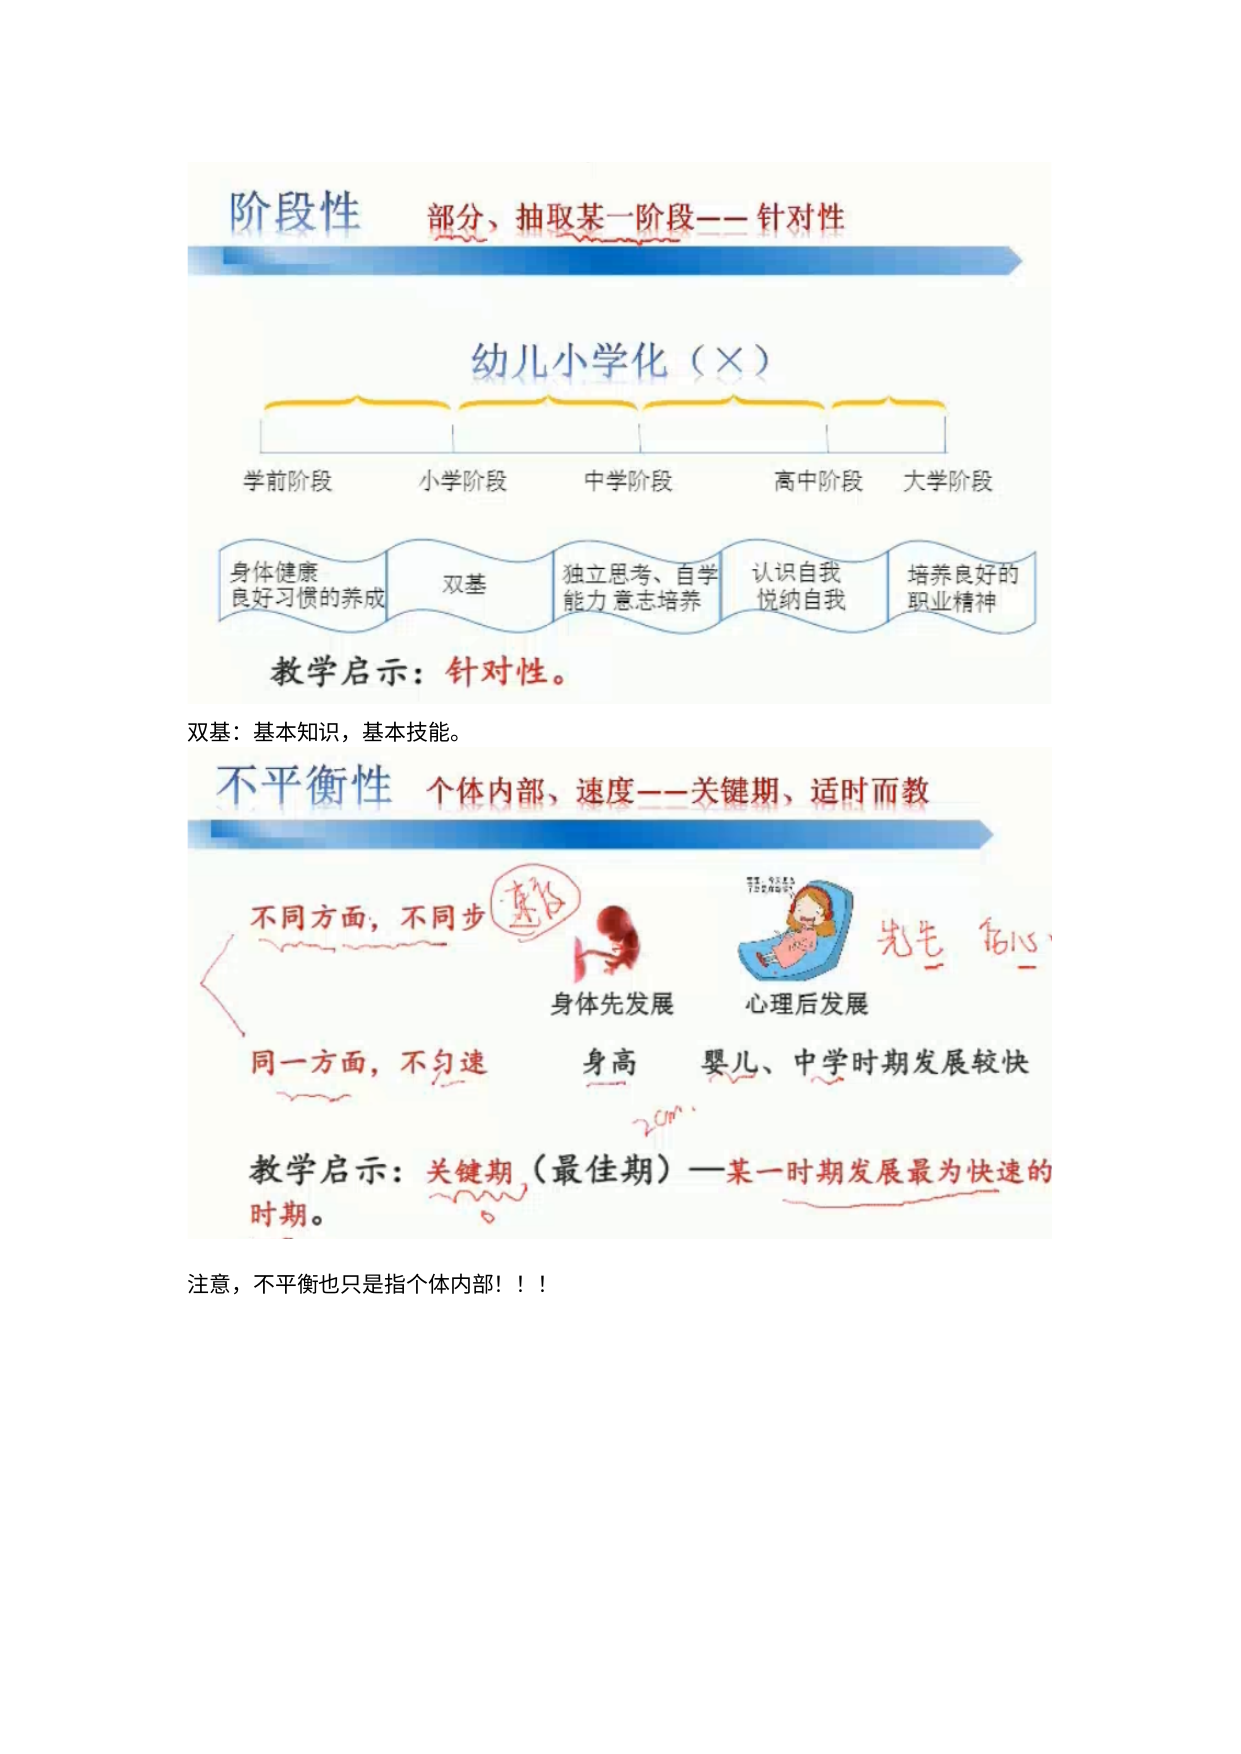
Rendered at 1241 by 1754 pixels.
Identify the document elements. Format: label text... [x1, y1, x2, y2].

picture [187, 747, 1052, 1239]
text 双基：基本知识，基本技能。 [187, 714, 1053, 747]
text 注意，不平衡也只是指个体内部！！！ [187, 1267, 1053, 1299]
picture [187, 162, 1052, 704]
